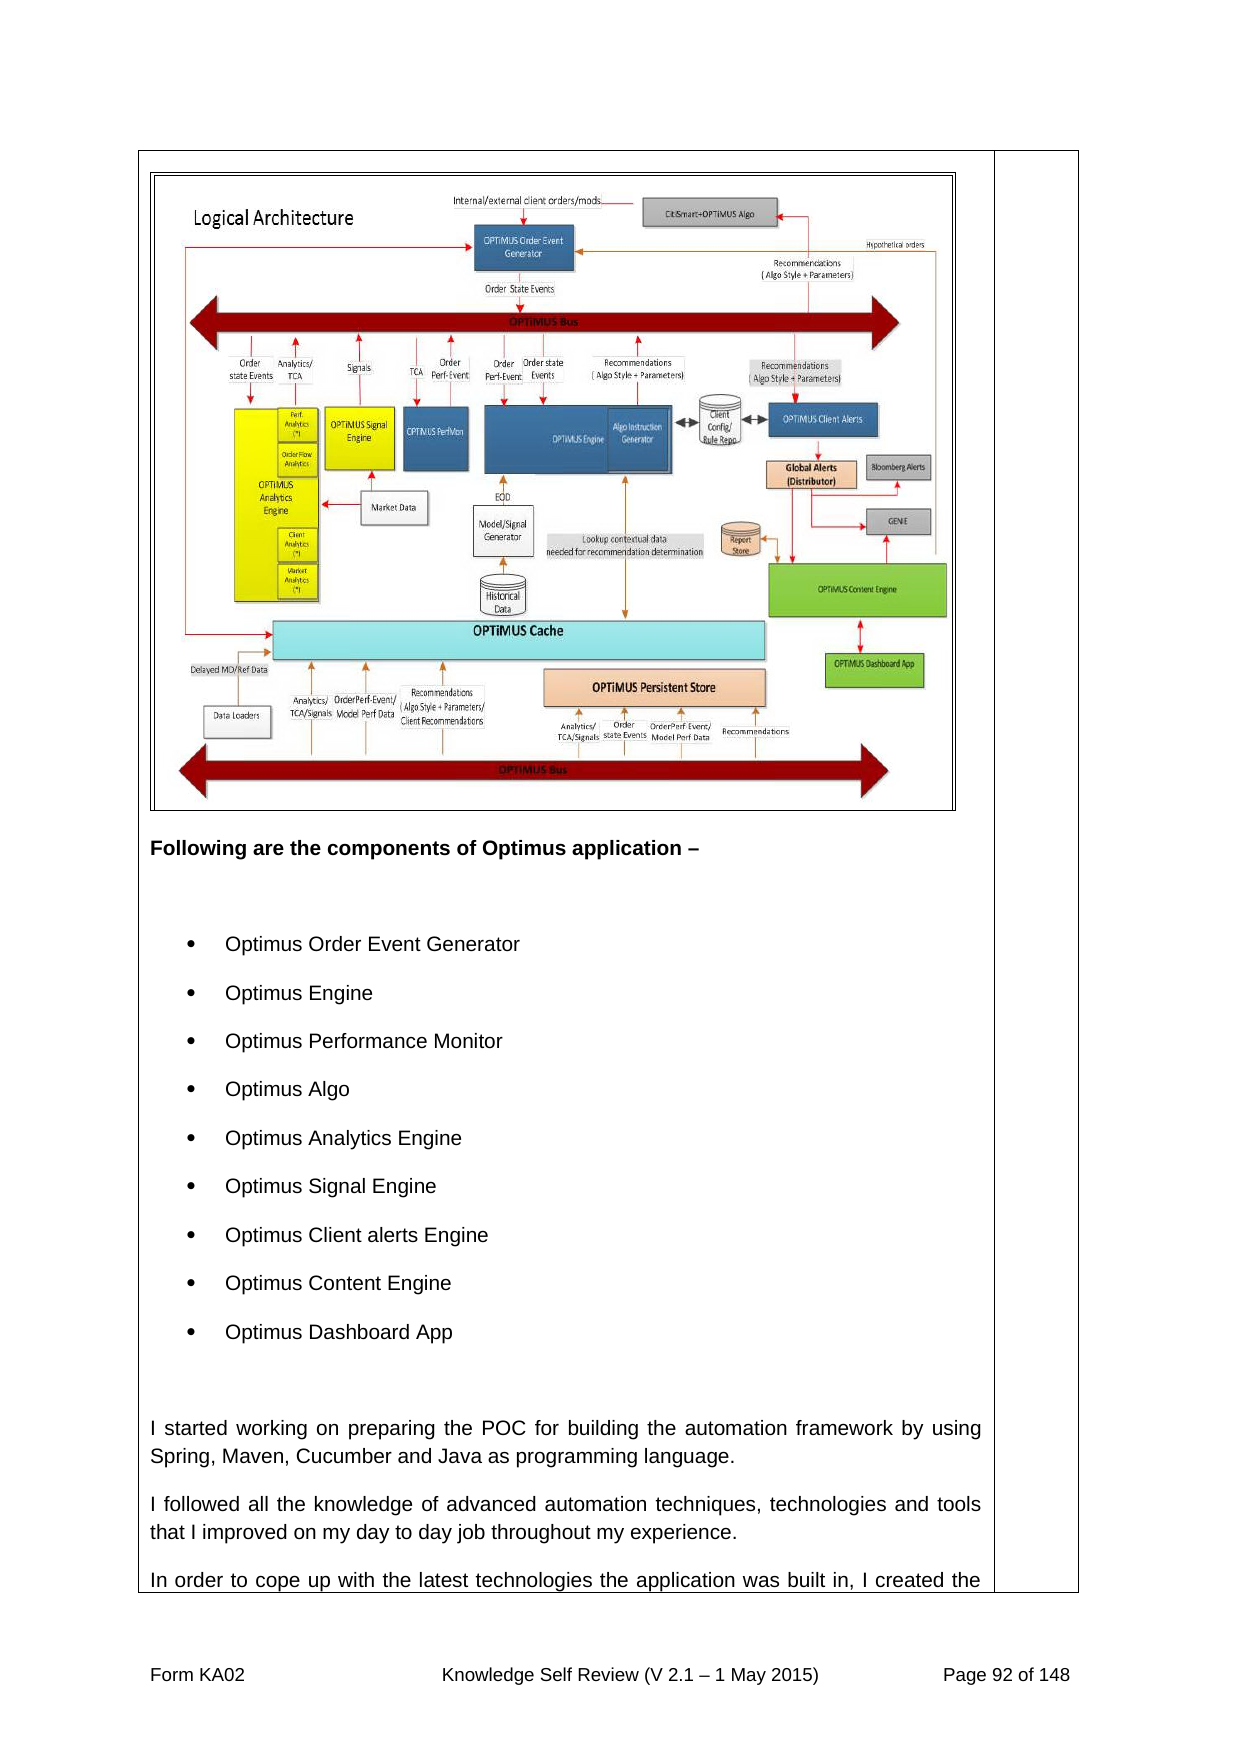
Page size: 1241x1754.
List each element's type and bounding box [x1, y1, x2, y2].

table_cell [995, 151, 1078, 1592]
table_cell [139, 151, 994, 1592]
picture [151, 173, 955, 810]
